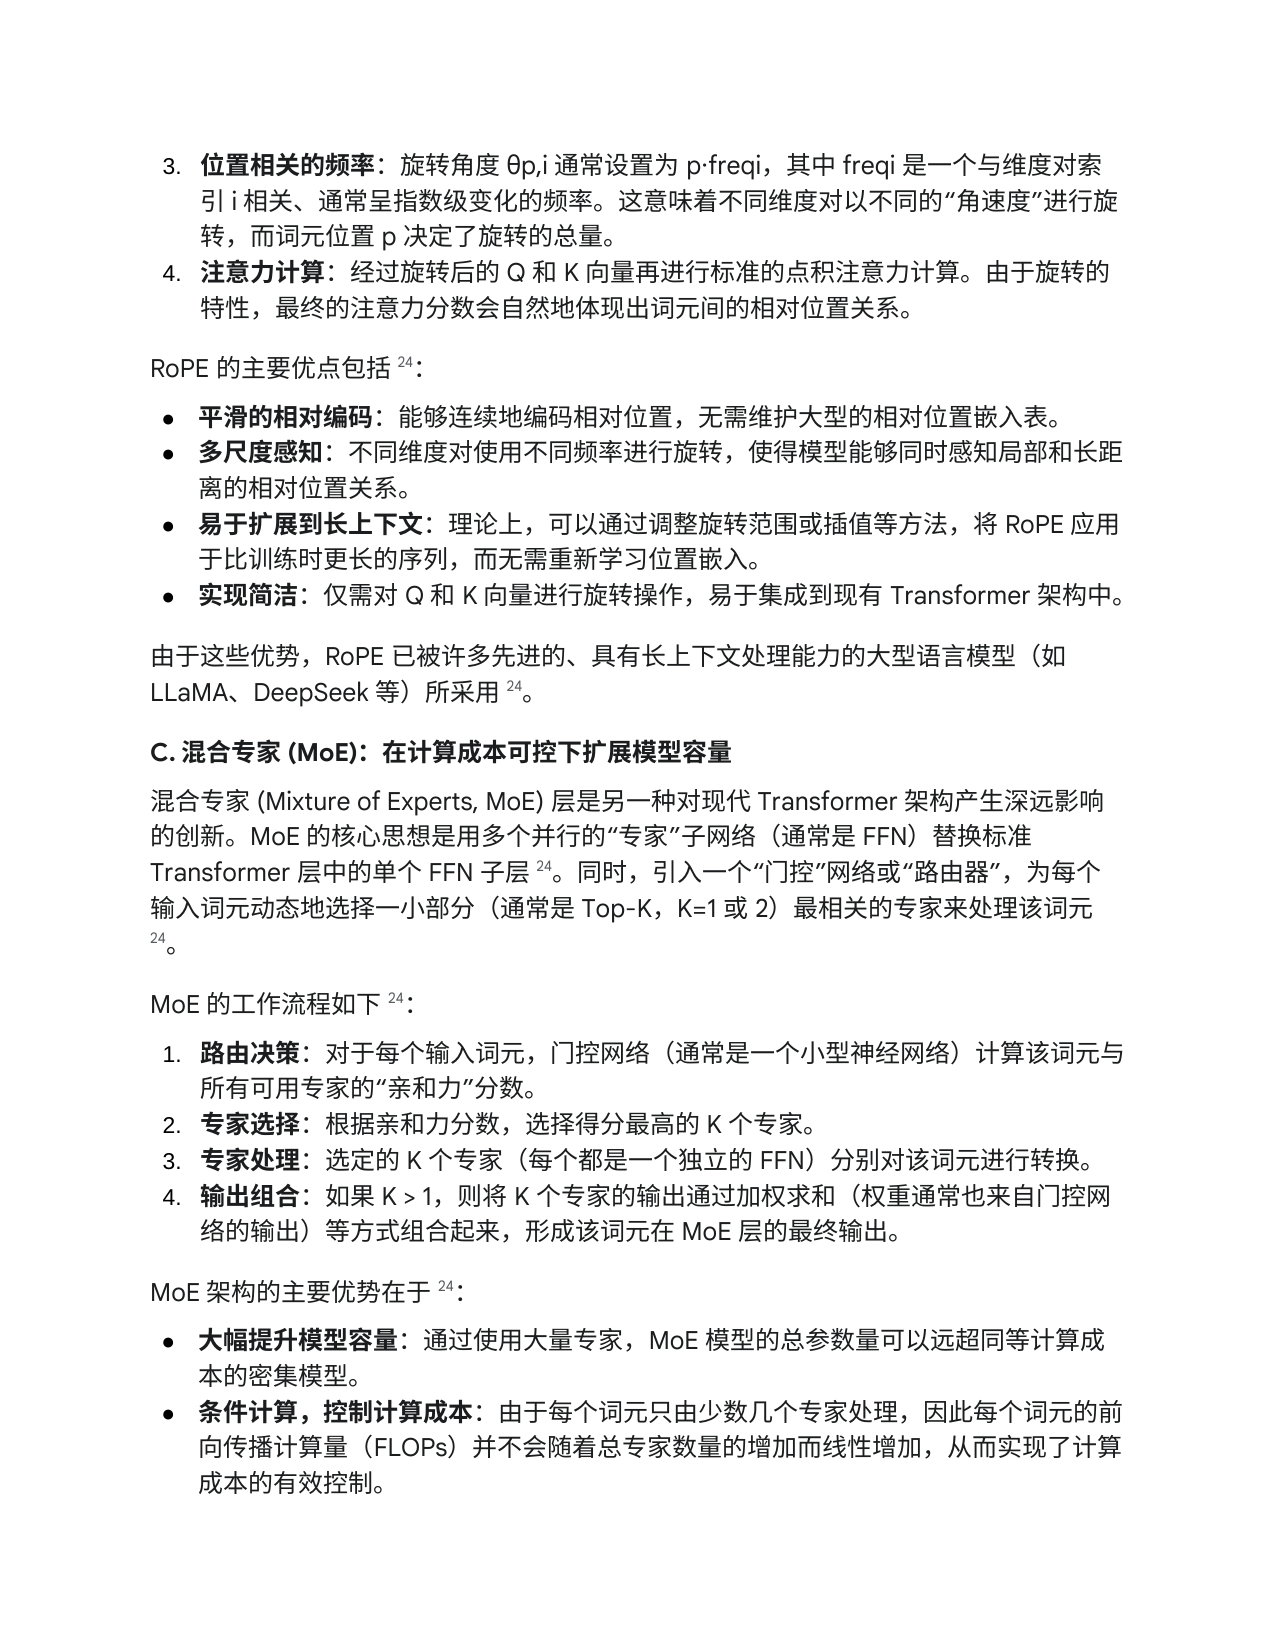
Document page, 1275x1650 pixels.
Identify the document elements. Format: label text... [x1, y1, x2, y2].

list 注意力计算：经过旋转后的 Q 和 K 向量再进行标准的点积注意力计算。由于旋转的特性，最终的注意力分数会自然地体现出词元间的相对位置关系。 [162, 257, 1125, 324]
text RoPE 的主要优点包括 24： [150, 354, 1125, 385]
list 路由决策：对于每个输入词元，门控网络（通常是一个小型神经网络）计算该词元与所有可用专家的“亲和力”分数。 [162, 1038, 1125, 1105]
list 大幅提升模型容量：通过使用大量专家，MoE 模型的总参数量可以远超同等计算成本的密集模型。 [161, 1325, 1125, 1392]
list 专家处理：选定的 K 个专家（每个都是一个独立的 FFN）分别对该词元进行转换。 [162, 1145, 1125, 1176]
list 输出组合：如果 K > 1，则将 K 个专家的输出通过加权求和（权重通常也来自门控网络的输出）等方式组合起来，形成该词元在 MoE 层的最终输出。 [162, 1181, 1125, 1248]
list 位置相关的频率：旋转角度 θp,i​ 通常设置为 p⋅freqi​，其中 freqi​ 是一个与维度对索引 i 相关、通常呈指数级变化的频率。这意味着不同维度对以不同的“角速度”进行旋转，而词元位置 p 决定了旋转的总量。 [162, 150, 1125, 253]
text MoE 的工作流程如下 24： [150, 989, 1125, 1021]
list 条件计算，控制计算成本：由于每个词元只由少数几个专家处理，因此每个词元的前向传播计算量（FLOPs）并不会随着总专家数量的增加而线性增加，从而实现了计算成本的有效控制。 [161, 1397, 1125, 1500]
subtitle C. 混合专家 (MoE)：在计算成本可控下扩展模型容量 [150, 738, 1125, 769]
list 易于扩展到长上下文：理论上，可以通过调整旋转范围或插值等方法，将 RoPE 应用于比训练时更长的序列，而无需重新学习位置嵌入。 [161, 509, 1125, 576]
text 由于这些优势，RoPE 已被许多先进的、具有长上下文处理能力的大型语言模型（如 LLaMA、DeepSeek 等）所采用 24。 [150, 641, 1125, 708]
list 多尺度感知：不同维度对使用不同频率进行旋转，使得模型能够同时感知局部和长距离的相对位置关系。 [161, 438, 1125, 505]
text MoE 架构的主要优势在于 24： [150, 1277, 1125, 1308]
text 混合专家 (Mixture of Experts, MoE) 层是另一种对现代 Transformer 架构产生深远影响的创新。MoE 的核心思想是用多个并行的“专家”子网络（通常是 FFN）替换标准 Transformer 层中的单个 FFN 子层 24。同时，引入一个“门控”网络或“路由器”，为每个输入词元动态地选择一小部分（通常是 Top-K，K=1 或 2）最相关的专家来处理该词元 24。 [150, 786, 1125, 960]
list 实现简洁：仅需对 Q 和 K 向量进行旋转操作，易于集成到现有 Transformer 架构中。 [161, 581, 1125, 612]
list 专家选择：根据亲和力分数，选择得分最高的 K 个专家。 [162, 1109, 1125, 1141]
list 平滑的相对编码：能够连续地编码相对位置，无需维护大型的相对位置嵌入表。 [161, 402, 1125, 433]
